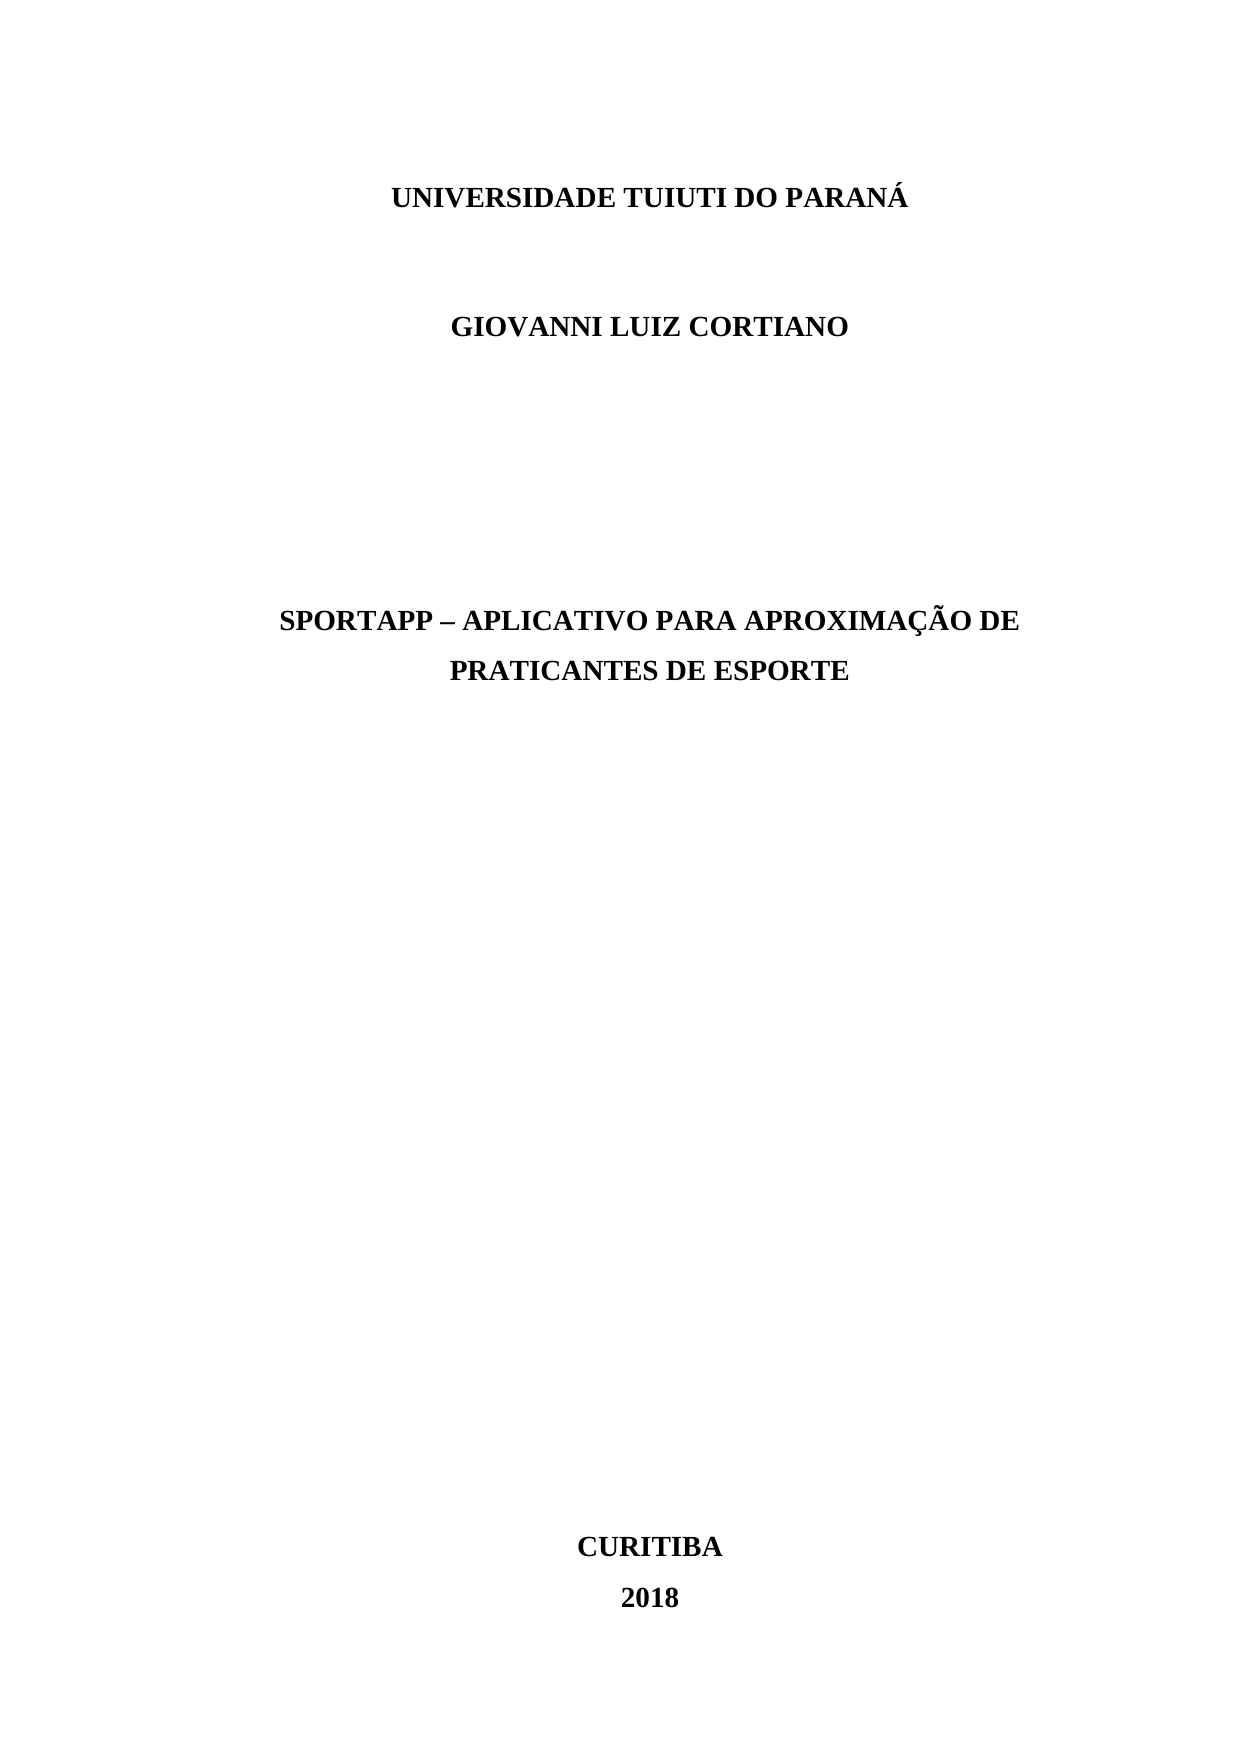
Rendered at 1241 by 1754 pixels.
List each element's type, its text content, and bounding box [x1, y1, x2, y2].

title UNIVERSIDADE TUIUTI DO PARANÁ [177, 180, 1122, 214]
title CURITIBA [177, 1529, 1122, 1563]
title SPORTAPP – APLICATIVO PARA APROXIMAÇÃO DE PRATICANTES DE ESPORTE [177, 603, 1122, 687]
title 2018 [177, 1580, 1122, 1613]
title GIOVANNI LUIZ CORTIANO [177, 309, 1122, 343]
